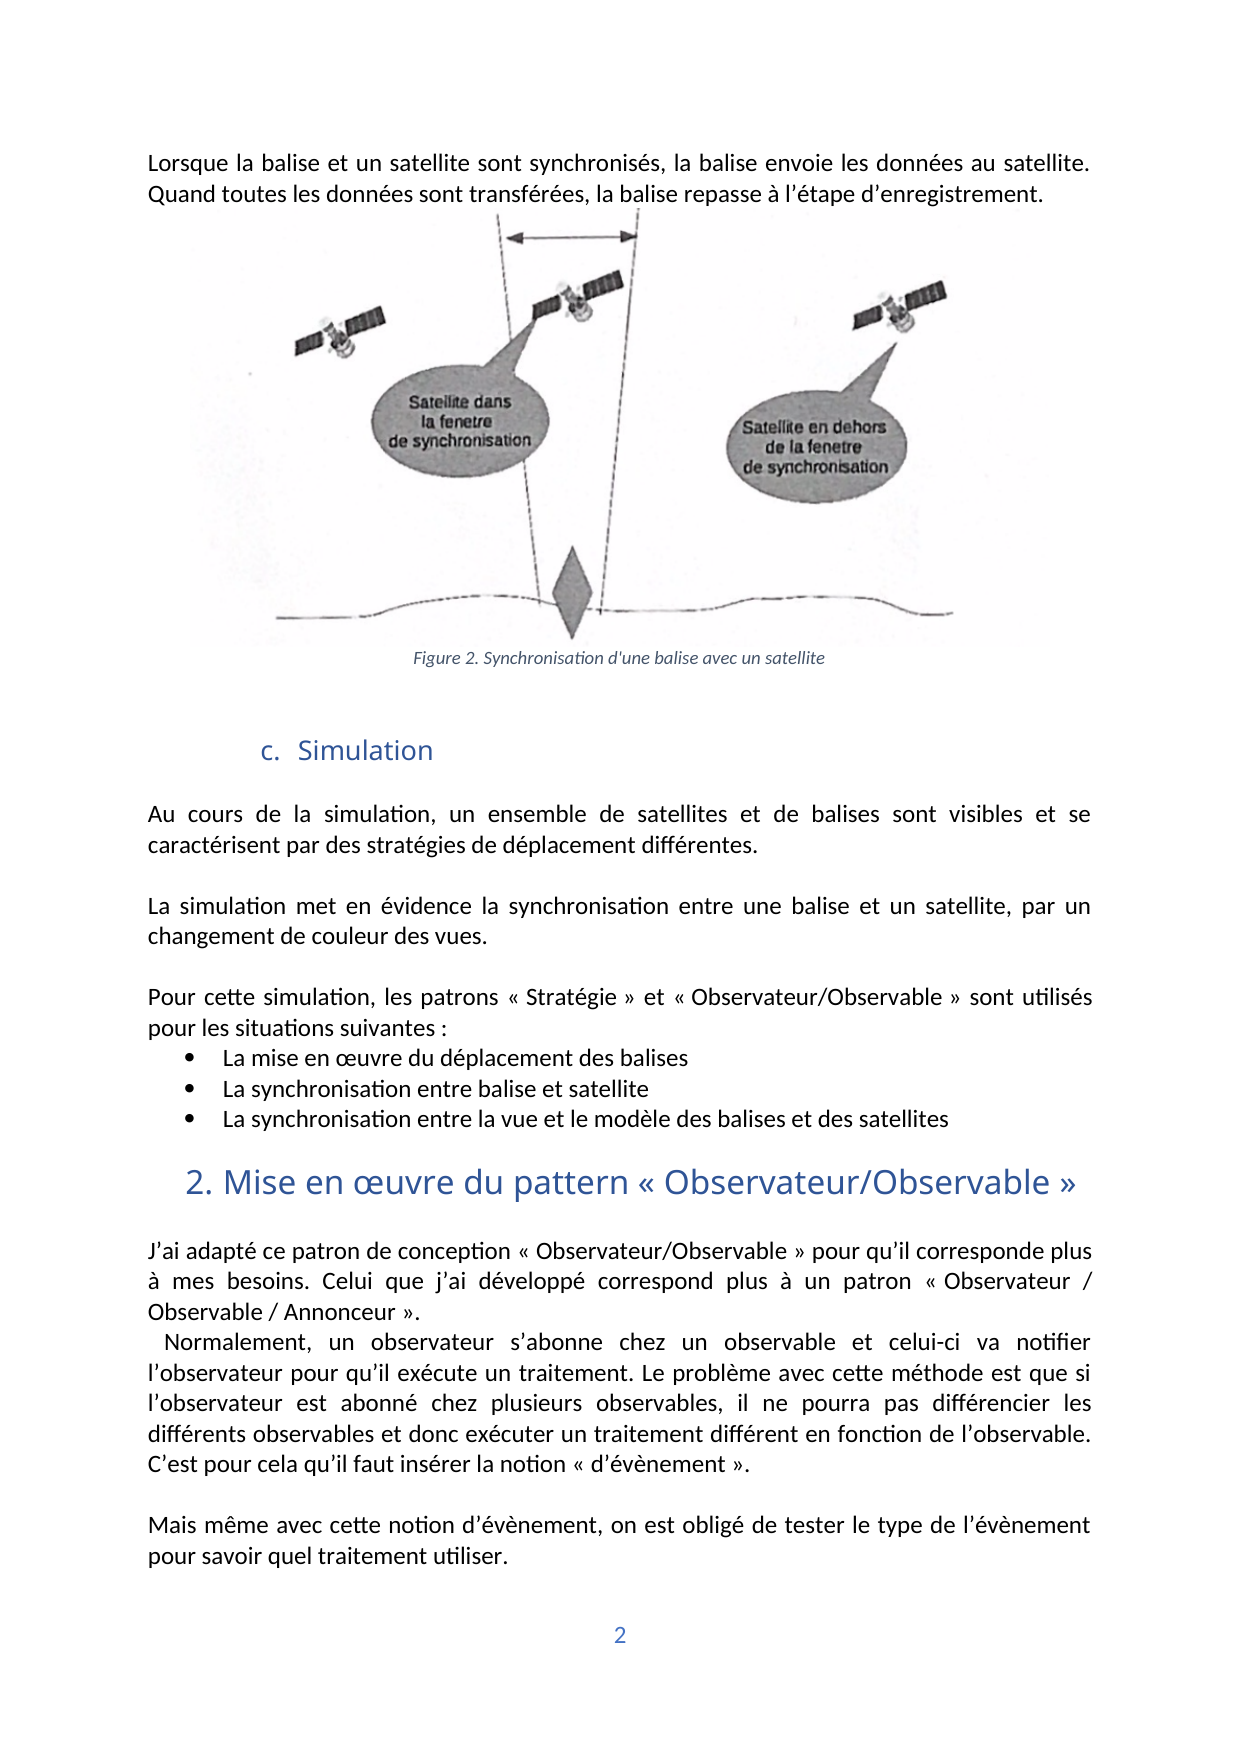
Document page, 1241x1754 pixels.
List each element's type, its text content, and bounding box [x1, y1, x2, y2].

text Normalement, un observateur s’abonne chez un observable et celui-ci va notifier l’observateur pour qu’il exécute un traitement. Le problème avec cette méthode est que si l’observateur est abonné chez plusieurs observables, il ne pourra pas différencier les différents observables et donc exécuter un traitement différent en fonction de l’observable. C’est pour cela qu’il faut insérer la notion « d’évènement ». [148, 1327, 1093, 1479]
text Au cours de la simulation, un ensemble de satellites et de balises sont visibles et se caractérisent par des stratégies de déplacement différentes. [148, 798, 1093, 859]
subtitle Simulation [260, 731, 1093, 768]
list La mise en œuvre du déplacement des balises [185, 1042, 1093, 1073]
text J’ai adapté ce patron de conception « Observateur/Observable » pour qu’il corresponde plus à mes besoins. Celui que j’ai développé correspond plus à un patron « Observateur / Observable / Annonceur ». [148, 1235, 1093, 1327]
text Lorsque la balise et un satellite sont synchronisés, la balise envoie les données au satellite. Quand toutes les données sont transférées, la balise repasse à l’étape d’enregistrement. [148, 148, 1093, 209]
list La synchronisation entre balise et satellite [185, 1073, 1093, 1103]
text Figure 2. Synchronisation d'une balise avec un satellite [148, 646, 1093, 669]
text Mais même avec cette notion d’évènement, on est obligé de tester le type de l’évènement pour savoir quel traitement utiliser. [148, 1510, 1093, 1571]
list La synchronisation entre la vue et le modèle des balises et des satellites [185, 1103, 1093, 1134]
picture [190, 208, 1051, 647]
text La simulation met en évidence la synchronisation entre une balise et un satellite, par un changement de couleur des vues. [148, 890, 1093, 951]
subtitle Mise en œuvre du pattern « Observateur/Observable » [185, 1159, 1093, 1204]
text Pour cette simulation, les patrons « Stratégie » et « Observateur/Observable » sont utilisés pour les situations suivantes : [148, 981, 1093, 1042]
